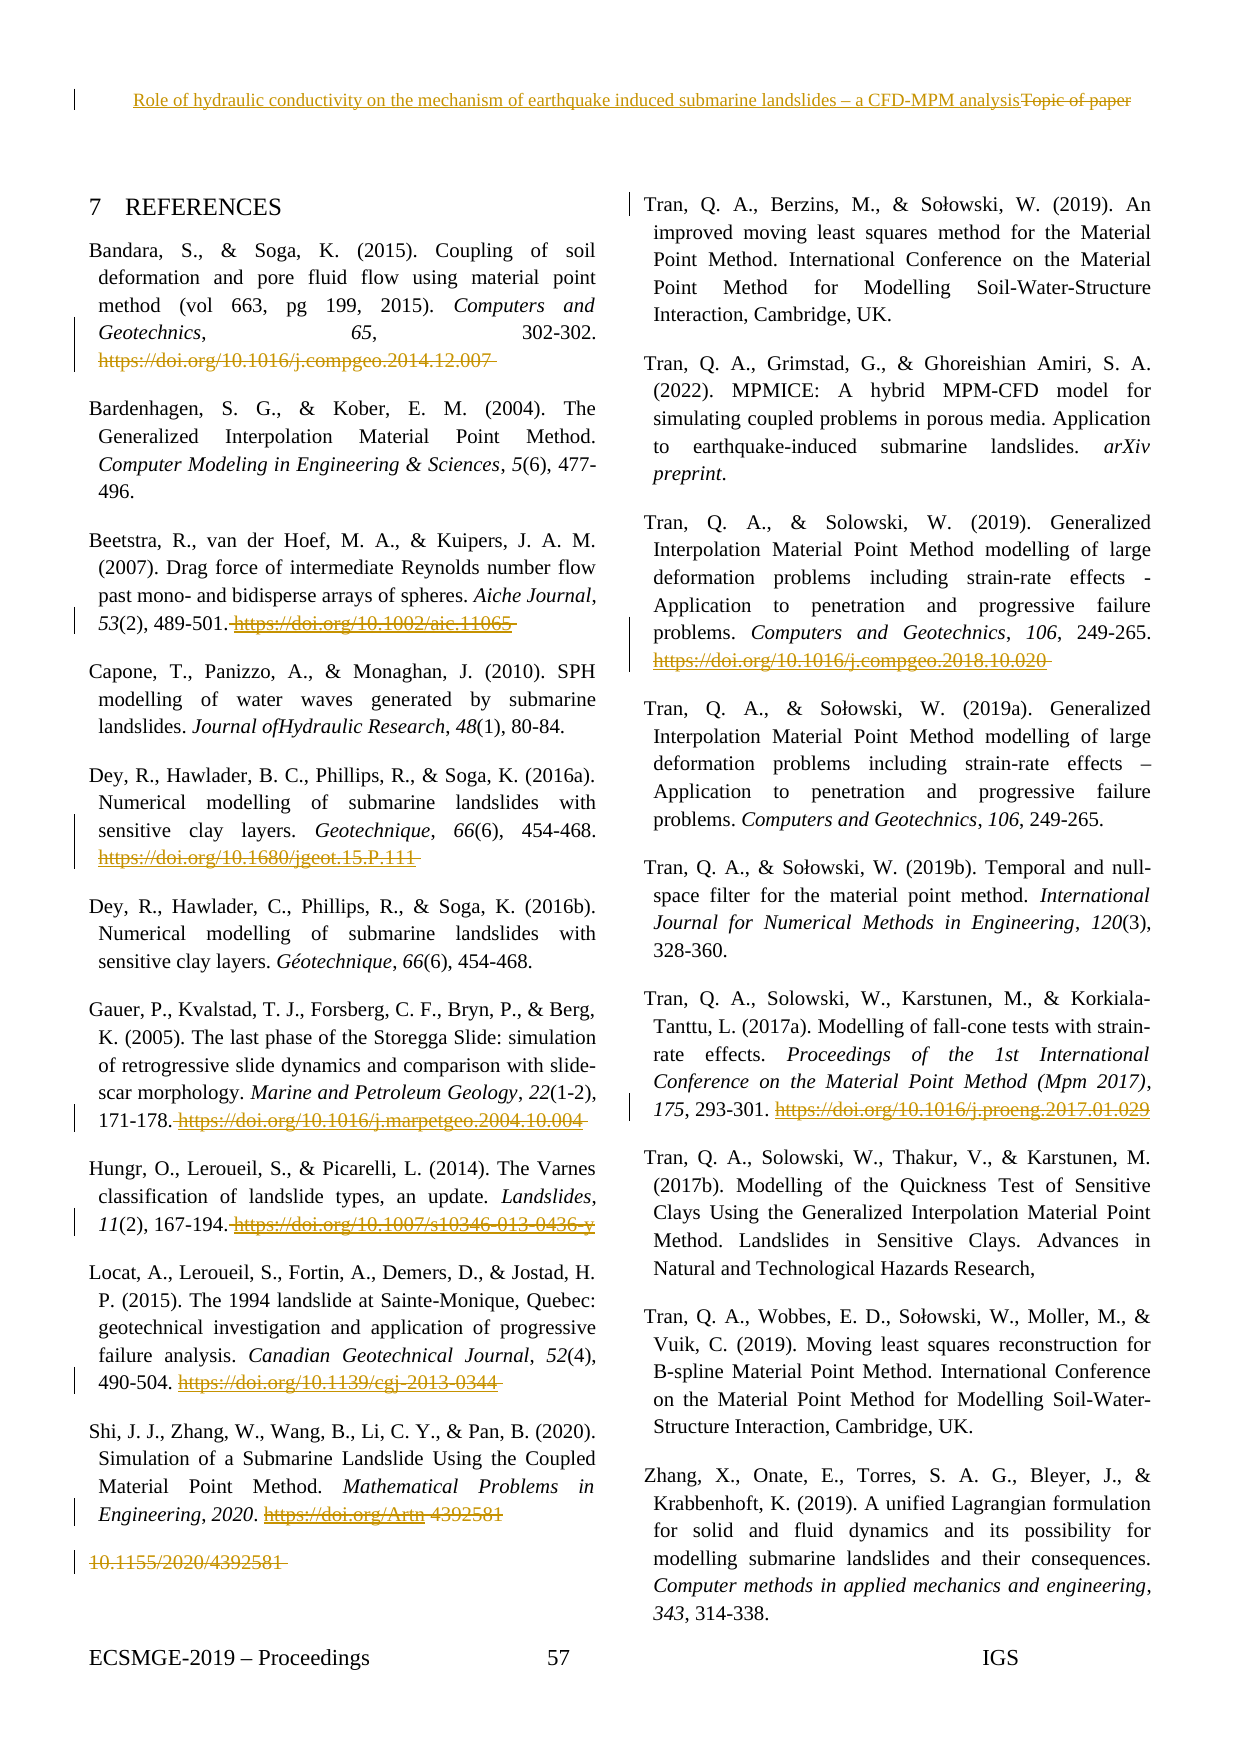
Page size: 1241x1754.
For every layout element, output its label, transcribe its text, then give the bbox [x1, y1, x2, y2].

text Tran, Q. A., Solowski, W., Thakur, V., & Karstunen, M. (2017b). Modelling of the Quickness Test of Sensitive Clays Using the Generalized Interpolation Material Point Method. Landslides in Sensitive Clays. Advances in Natural and Technological Hazards Research, [644, 1145, 1152, 1279]
text Bandara, S., & Soga, K. (2015). Coupling of soil deformation and pore fluid flow using material point method (vol 663, pg 199, 2015). Computers and Geotechnics, 65, 302-302. [89, 237, 596, 372]
text Bardenhagen, S. G., & Kober, E. M. (2004). The Generalized Interpolation Material Point Method. Computer Modeling in Engineering & Sciences, 5(6), 477-496. [89, 396, 596, 503]
text Tran, Q. A., Berzins, M., & Sołowski, W. (2019). An improved moving least squares method for the Material Point Method. International Conference on the Material Point Method for Modelling Soil-Water-Structure Interaction, Cambridge, UK. [644, 192, 1152, 326]
text Dey, R., Hawlader, B. C., Phillips, R., & Soga, K. (2016a). Numerical modelling of submarine landslides with sensitive clay layers. Geotechnique, 66(6), 454-468. [89, 762, 596, 869]
text Beetstra, R., van der Hoef, M. A., & Kuipers, J. A. M. (2007). Drag force of intermediate Reynolds number flow past mono- and bidisperse arrays of spheres. Aiche Journal, 53(2), 489-501. [89, 528, 596, 634]
text Locat, A., Leroueil, S., Fortin, A., Demers, D., & Jostad, H. P. (2015). The 1994 landslide at Sainte-Monique, Quebec: geotechnical investigation and application of progressive failure analysis. Canadian Geotechnical Journal, 52(4), 490-504. [89, 1260, 596, 1394]
text Tran, Q. A., & Sołowski, W. (2019a). Generalized Interpolation Material Point Method modelling of large deformation problems including strain-rate effects – Application to penetration and progressive failure problems. Computers and Geotechnics, 106, 249-265. [644, 696, 1152, 831]
text Capone, T., Panizzo, A., & Monaghan, J. (2010). SPH modelling of water waves generated by submarine landslides. Journal ofHydraulic Research, 48(1), 80-84. [89, 659, 596, 738]
text Tran, Q. A., Grimstad, G., & Ghoreishian Amiri, S. A. (2022). MPMICE: A hybrid MPM-CFD model for simulating coupled problems in porous media. Application to earthquake-induced submarine landslides. arXiv preprint. [644, 351, 1152, 485]
text Tran, Q. A., Wobbes, E. D., Sołowski, W., Moller, M., & Vuik, C. (2019). Moving least squares reconstruction for B-spline Material Point Method. International Conference on the Material Point Method for Modelling Soil-Water-Structure Interaction, Cambridge, UK. [644, 1304, 1152, 1438]
text Hungr, O., Leroueil, S., & Picarelli, L. (2014). The Varnes classification of landslide types, an update. Landslides, 11(2), 167-194. [89, 1156, 596, 1236]
text Tran, Q. A., & Sołowski, W. (2019b). Temporal and null-space filter for the material point method. International Journal for Numerical Methods in Engineering, 120(3), 328-360. [644, 855, 1152, 962]
subtitle References [89, 192, 596, 221]
text Tran, Q. A., Solowski, W., Karstunen, M., & Korkiala-Tanttu, L. (2017a). Modelling of fall-cone tests with strain-rate effects. Proceedings of the 1st International Conference on the Material Point Method (Mpm 2017), 175, 293-301. [644, 986, 1152, 1121]
text Gauer, P., Kvalstad, T. J., Forsberg, C. F., Bryn, P., & Berg, K. (2005). The last phase of the Storegga Slide: simulation of retrogressive slide dynamics and comparison with slide-scar morphology. Marine and Petroleum Geology, 22(1-2), 171-178. [89, 997, 596, 1132]
text Shi, J. J., Zhang, W., Wang, B., Li, C. Y., & Pan, B. (2020). Simulation of a Submarine Landslide Using the Coupled Material Point Method. Mathematical Problems in Engineering, 2020. [89, 1419, 596, 1526]
text Zhang, X., Onate, E., Torres, S. A. G., Bleyer, J., & Krabbenhoft, K. (2019). A unified Lagrangian formulation for solid and fluid dynamics and its possibility for modelling submarine landslides and their consequences. Computer methods in applied mechanics and engineering, 343, 314-338. [644, 1463, 1152, 1625]
text Tran, Q. A., & Solowski, W. (2019). Generalized Interpolation Material Point Method modelling of large deformation problems including strain-rate effects - Application to penetration and progressive failure problems. Computers and Geotechnics, 106, 249-265. [644, 510, 1152, 672]
text Dey, R., Hawlader, C., Phillips, R., & Soga, K. (2016b). Numerical modelling of submarine landslides with sensitive clay layers. Géotechnique, 66(6), 454-468. [89, 894, 596, 973]
